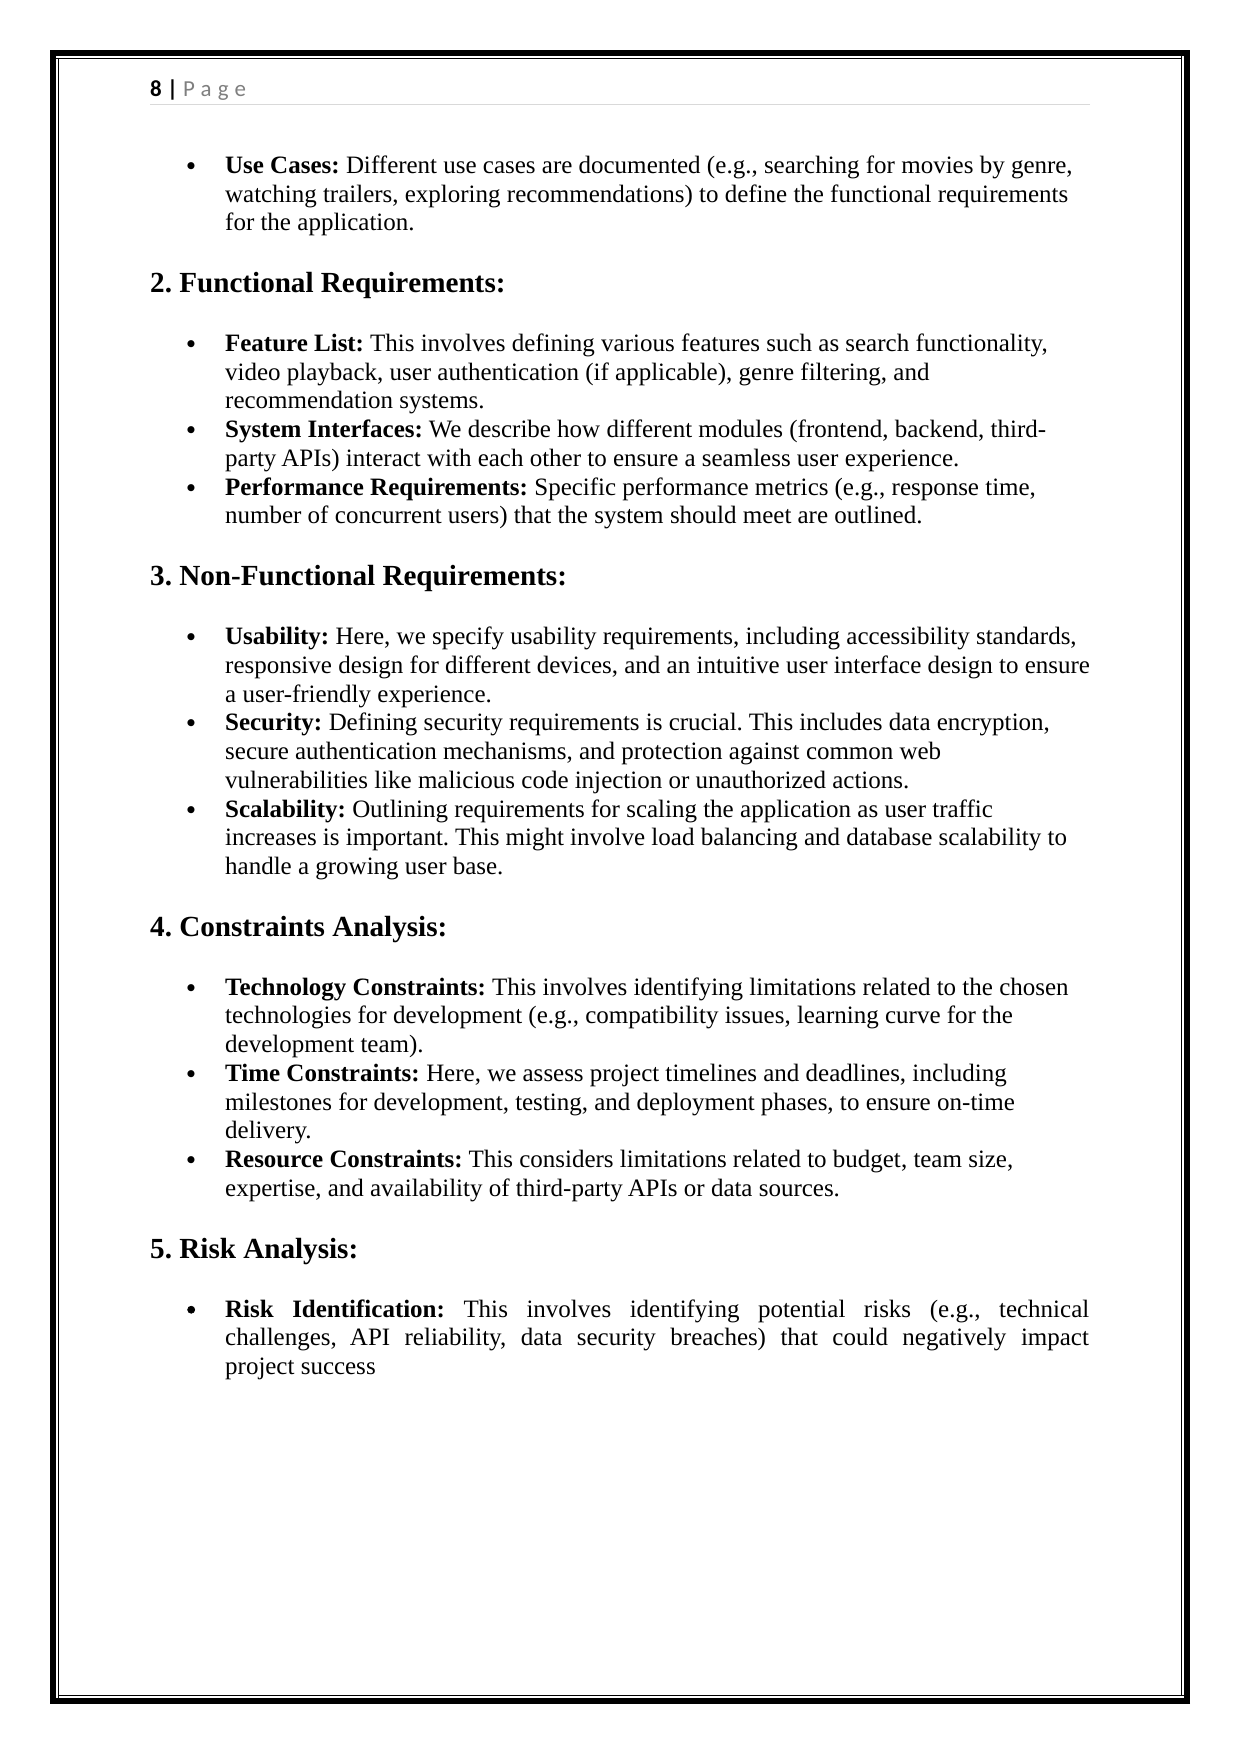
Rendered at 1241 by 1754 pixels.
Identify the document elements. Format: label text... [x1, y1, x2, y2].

text 5. Risk Analysis: [150, 1231, 1090, 1264]
list Time Constraints: Here, we assess project timelines and deadlines, including milestones for development, testing, and deployment phases, to ensure on-time delivery. [187, 1058, 1090, 1144]
list Resource Constraints: This considers limitations related to budget, team size, expertise, and availability of third-party APIs or data sources. [187, 1144, 1090, 1202]
list Feature List: This involves defining various features such as search functionality, video playback, user authentication (if applicable), genre filtering, and recommendation systems. [187, 328, 1090, 414]
text 2. Functional Requirements: [150, 265, 1090, 299]
list Performance Requirements: Specific performance metrics (e.g., response time, number of concurrent users) that the system should meet are outlined. [187, 472, 1090, 529]
list Risk Identification: This involves identifying potential risks (e.g., technical challenges, API reliability, data security breaches) that could negatively impact project success [187, 1294, 1090, 1380]
list Scalability: Outlining requirements for scaling the application as user traffic increases is important. This might involve load balancing and database scalability to handle a growing user base. [187, 794, 1090, 880]
text 3. Non-Functional Requirements: [150, 558, 1090, 592]
list System Interfaces: We describe how different modules (frontend, backend, third-party APIs) interact with each other to ensure a seamless user experience. [187, 414, 1090, 472]
list Technology Constraints: This involves identifying limitations related to the chosen technologies for development (e.g., compatibility issues, learning curve for the development team). [187, 972, 1090, 1058]
list Security: Defining security requirements is crucial. This includes data encryption, secure authentication mechanisms, and protection against common web vulnerabilities like malicious code injection or unauthorized actions. [187, 707, 1090, 794]
text 4. Constraints Analysis: [150, 909, 1090, 943]
list Usability: Here, we specify usability requirements, including accessibility standards, responsive design for different devices, and an intuitive user interface design to ensure a user-friendly experience. [187, 621, 1090, 707]
list Use Cases: Different use cases are documented (e.g., searching for movies by genre, watching trailers, exploring recommendations) to define the functional requirements for the application. [187, 150, 1090, 236]
